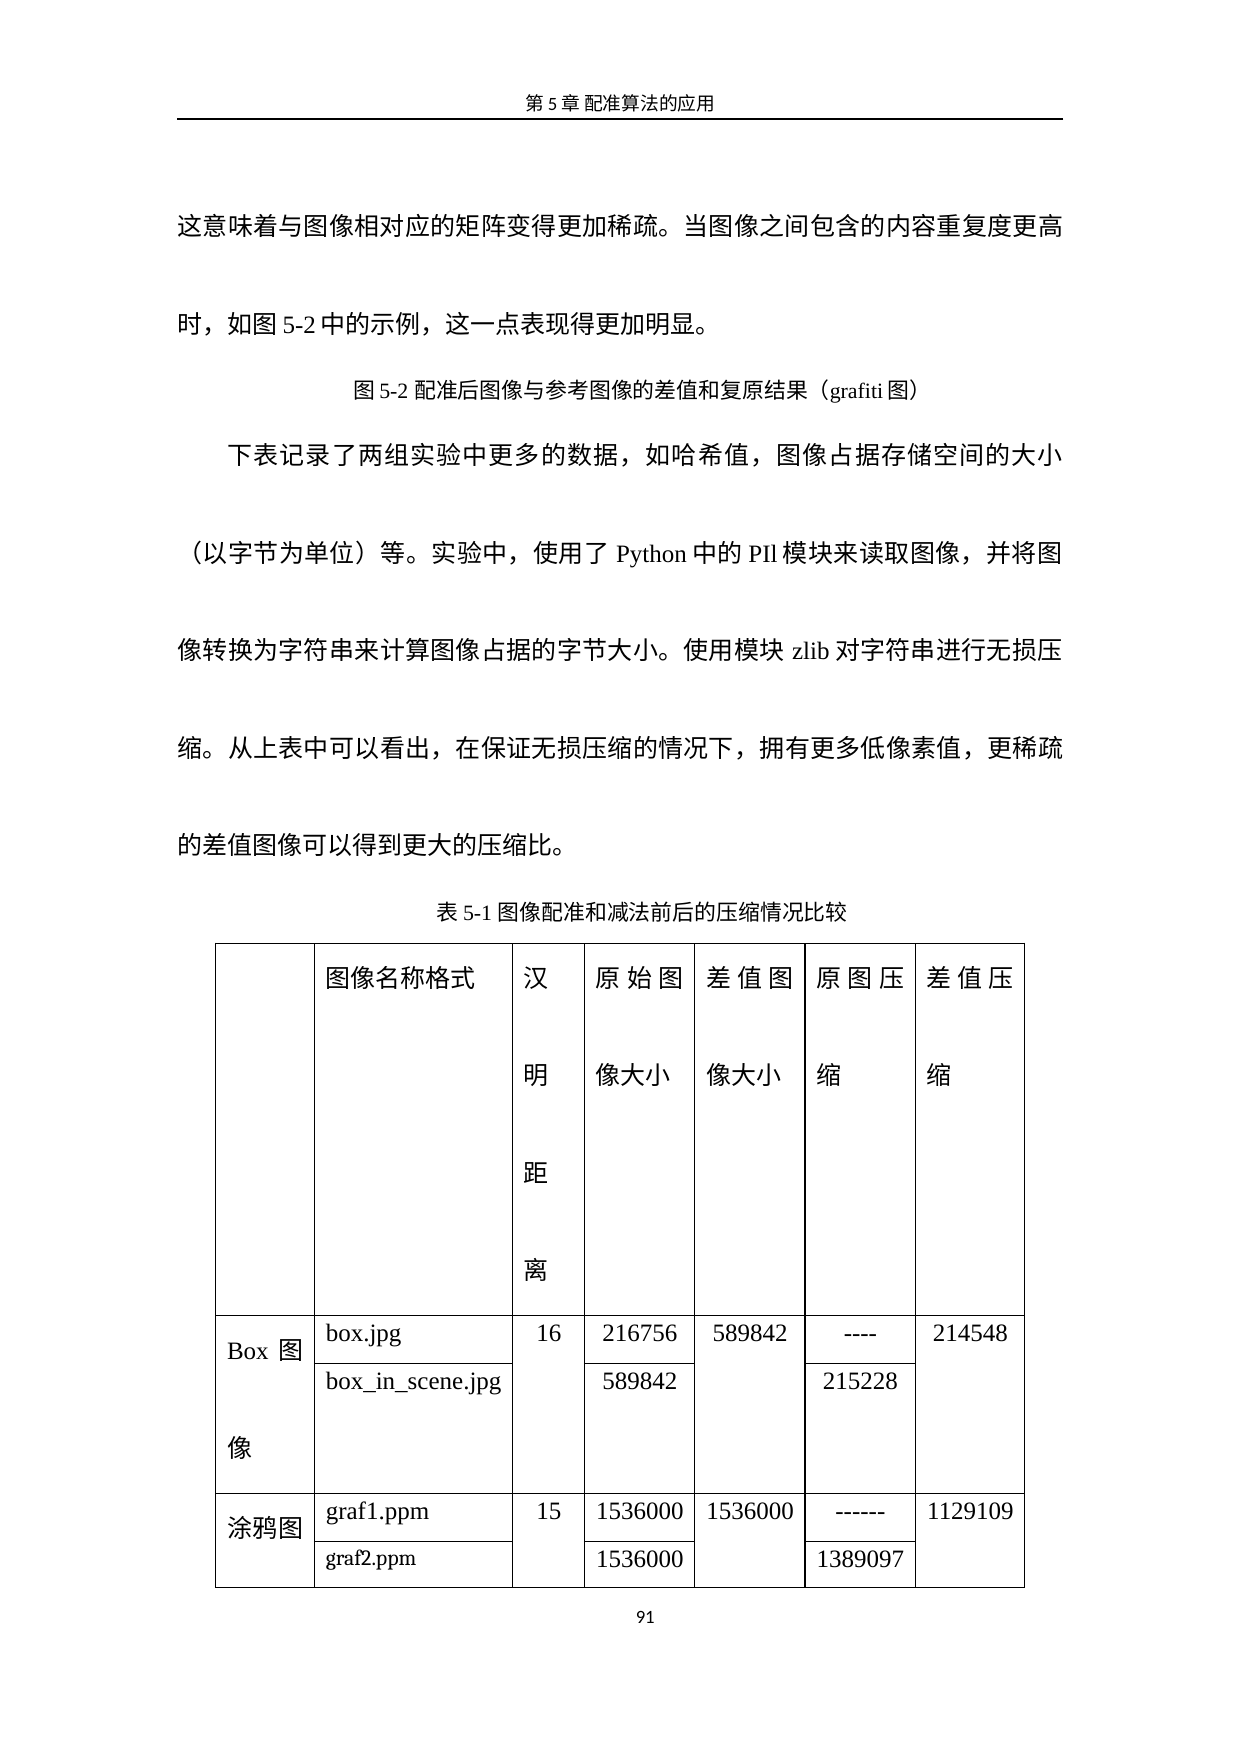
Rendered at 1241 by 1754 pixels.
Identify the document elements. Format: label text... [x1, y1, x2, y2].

table_header 差值图像大小 [695, 944, 804, 1315]
text 表5-1 图像配准和减法前后的压缩情况比较 [177, 894, 1063, 927]
table_cell Box图像 [216, 1316, 314, 1493]
table_cell 1536000 [695, 1494, 804, 1587]
table_header 原图压缩 [806, 944, 915, 1315]
table_header 原始图像大小 [585, 944, 694, 1315]
table_header 汉明距离 [513, 944, 584, 1315]
text 图5-2 配准后图像与参考图像的差值和复原结果（grafiti图） [177, 373, 1063, 405]
table_cell ------ [806, 1494, 915, 1541]
table_header [216, 944, 314, 1315]
table_cell 涂鸦图像 [216, 1494, 314, 1587]
table_cell graf1.ppm [315, 1494, 512, 1541]
table_cell 589842 [695, 1316, 804, 1493]
table_cell 1536000 [585, 1542, 694, 1587]
table_cell 15 [513, 1494, 584, 1587]
table_cell 589842 [585, 1364, 694, 1493]
table_cell 16 [513, 1316, 584, 1493]
table_cell graf2.ppm [315, 1542, 512, 1587]
text 在上图中的(e)中可以看到，在经过图像减法之后的图像出现了较多的接近于0的值，这意味着与图像相对应的矩阵变得更加稀疏。当图像之间包含的内容重复度更高时，如图5-2中的示例，这一点表现得更加明显。 [177, 192, 1063, 355]
table_cell ---- [806, 1316, 915, 1363]
table_header 图像名称格式 [315, 944, 512, 1315]
table_header 差值压缩 [916, 944, 1024, 1315]
table_cell 1129109 [916, 1494, 1024, 1587]
table_cell 1536000 [585, 1494, 694, 1541]
table_cell 215228 [806, 1364, 915, 1493]
table_cell 214548 [916, 1316, 1024, 1493]
table_cell box_in_scene.jpg [315, 1364, 512, 1493]
table_cell box.jpg [315, 1316, 512, 1363]
table_cell 216756 [585, 1316, 694, 1363]
text 下表记录了两组实验中更多的数据，如哈希值，图像占据存储空间的大小（以字节为单位）等。实验中，使用了Python中的PIl模块来读取图像，并将图像转换为字符串来计算图像占据的字节大小。使用模块zlib对字符串进行无损压缩。从上表中可以看出，在保证无损压缩的情况下，拥有更多低像素值，更稀疏的差值图像可以得到更大的压缩比。 [177, 421, 1063, 876]
table_cell 1389097 [806, 1542, 915, 1587]
